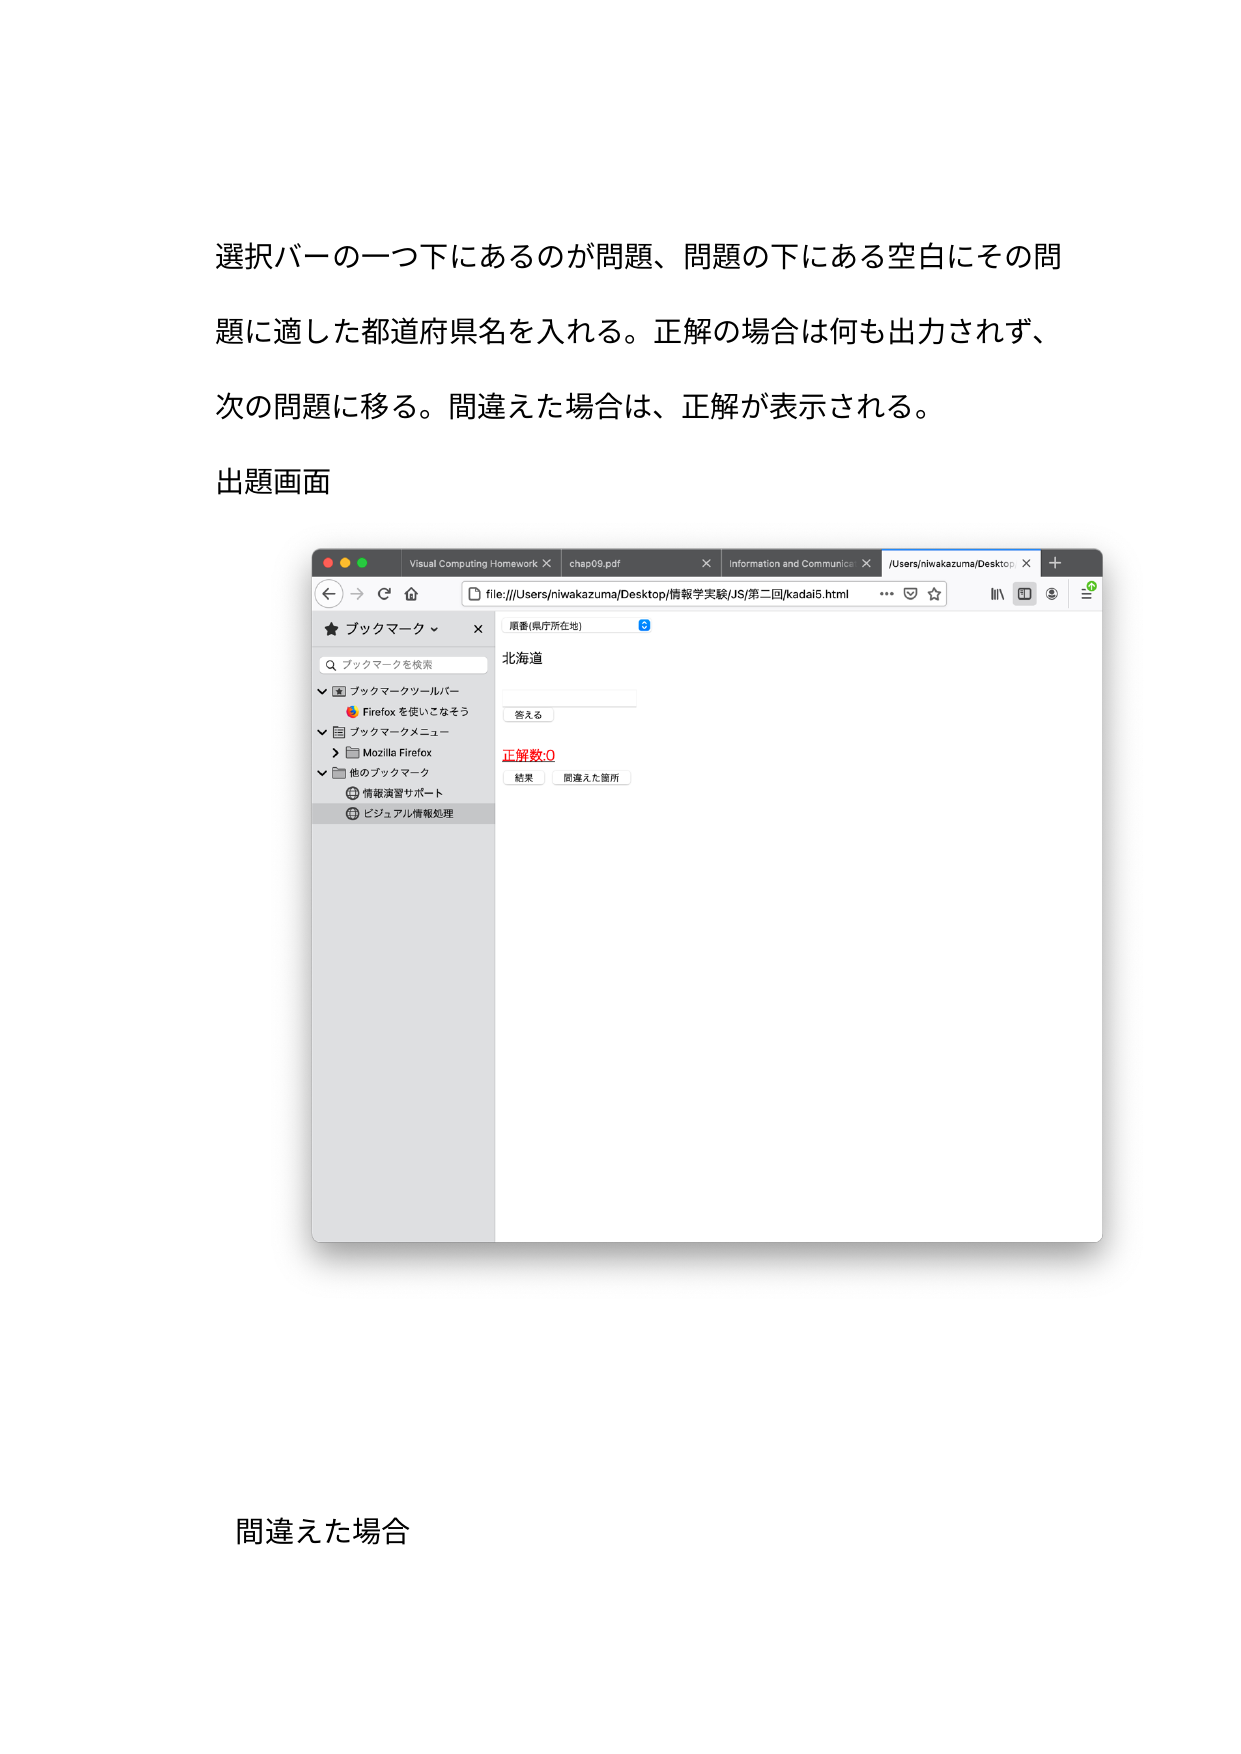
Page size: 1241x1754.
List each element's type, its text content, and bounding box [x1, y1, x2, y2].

picture [264, 516, 1150, 1305]
list 選択バーの一つ下にあるのが問題、問題の下にある空白にその問題に適した都道府県名を入れる。正解の場合は何も出力されず、次の問題に移る。間違えた場合は、正解が表示される。 [215, 217, 1063, 442]
list 出題画面 [215, 442, 1063, 517]
text 間違えた場合 [177, 1492, 1063, 1567]
